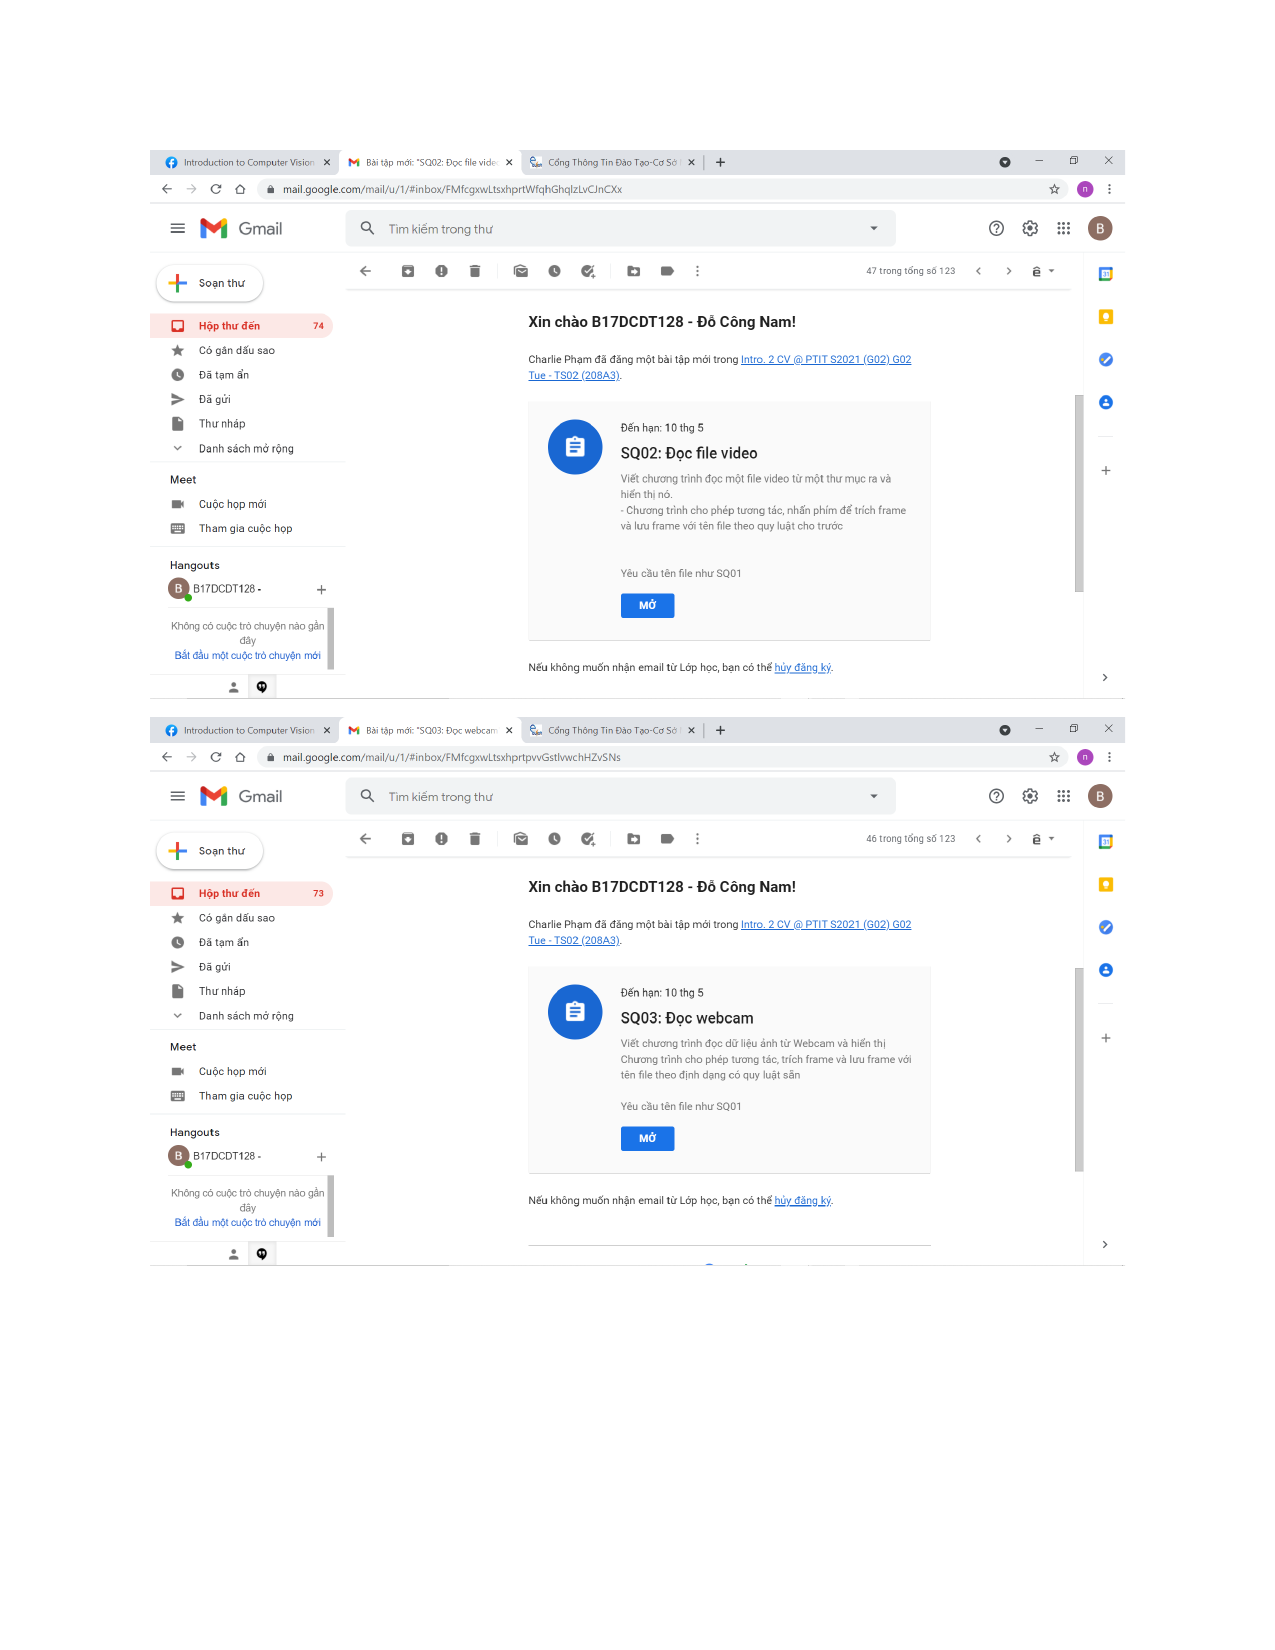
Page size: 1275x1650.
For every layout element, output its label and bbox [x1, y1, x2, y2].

picture [150, 717, 1125, 1266]
picture [150, 150, 1125, 699]
